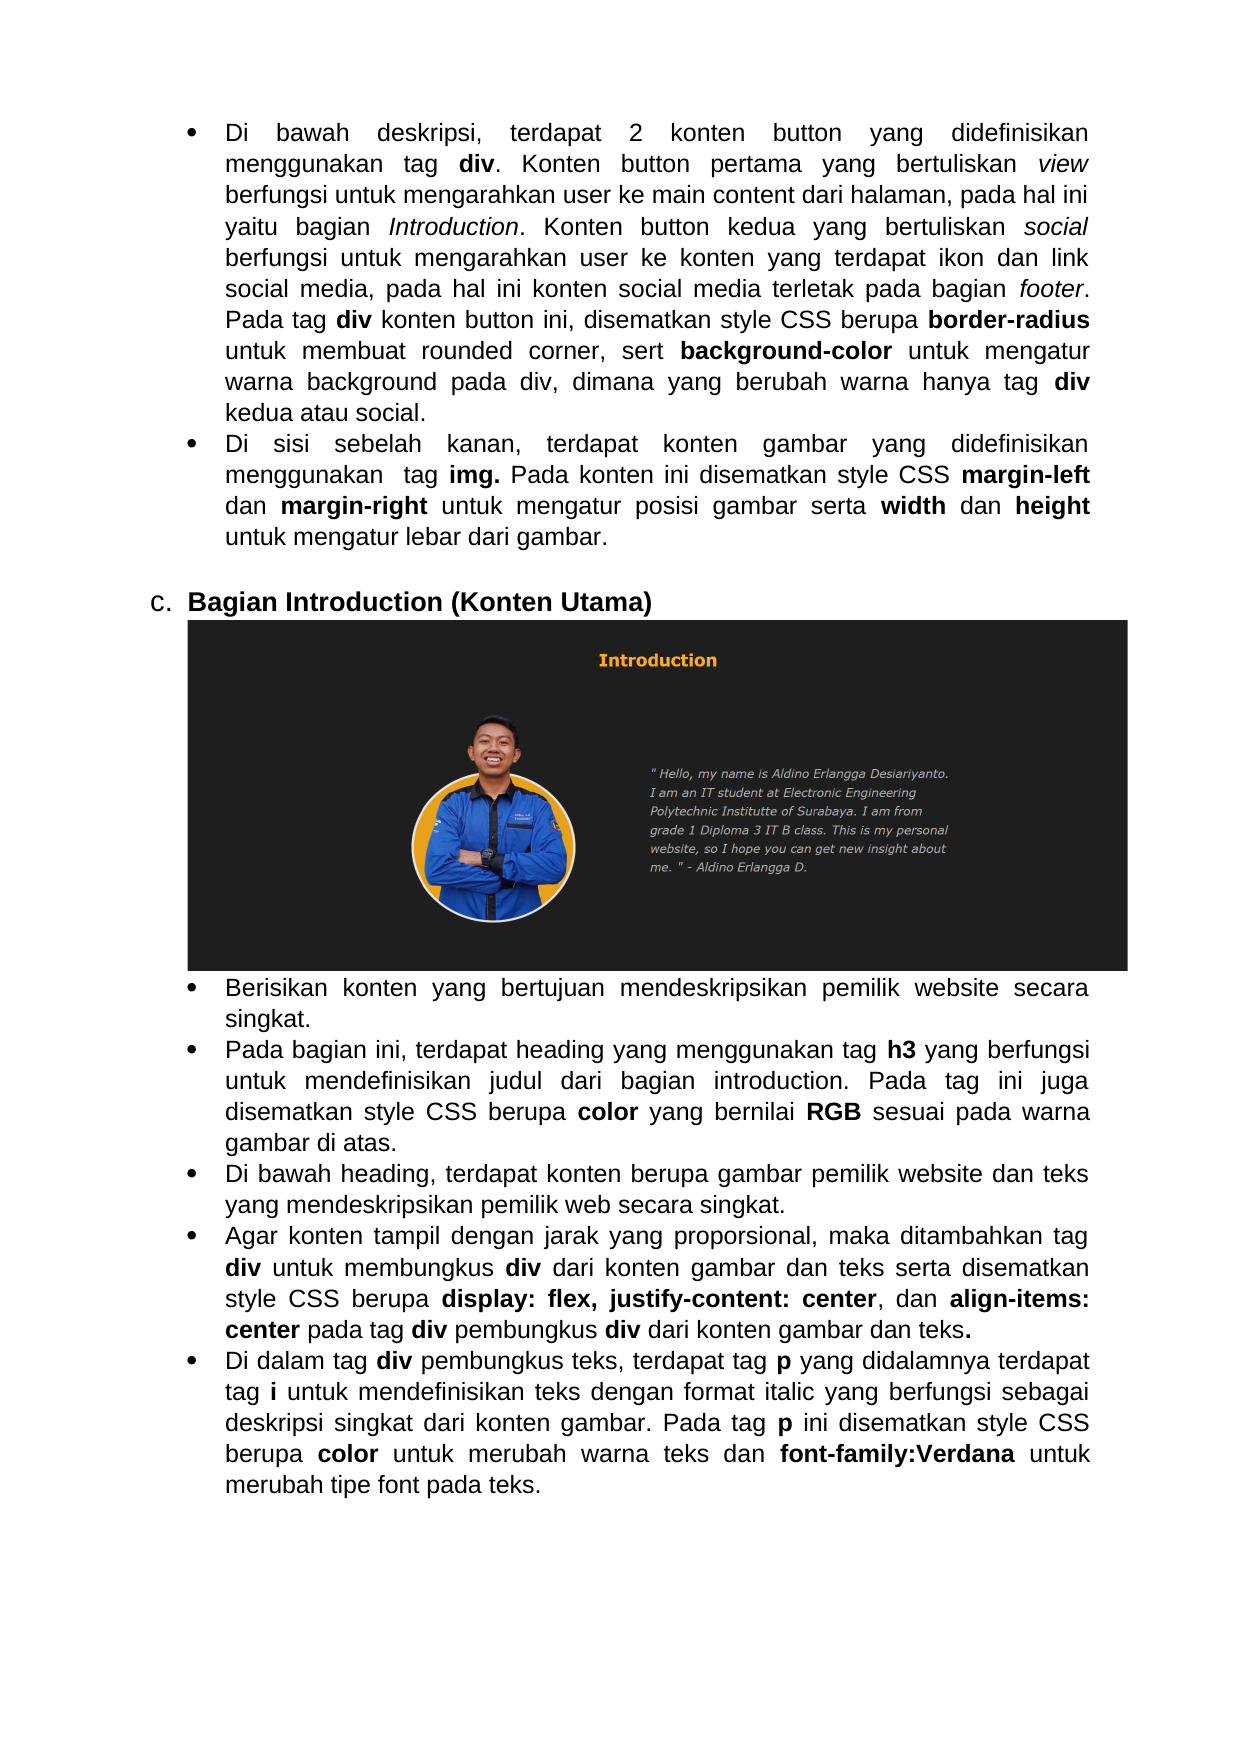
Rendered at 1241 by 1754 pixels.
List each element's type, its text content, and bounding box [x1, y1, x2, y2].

list Di sisi sebelah kanan, terdapat konten gambar yang didefinisikan menggunakan tag img. Pada konten ini disematkan style CSS margin-left dan margin-right untuk mengatur posisi gambar serta width dan height untuk mengatur lebar dari gambar. [187, 429, 1090, 551]
list Di bawah deskripsi, terdapat 2 konten button yang didefinisikan menggunakan tag div. Konten button pertama yang bertuliskan view berfungsi untuk mengarahkan user ke main content dari halaman, pada hal ini yaitu bagian Introduction. Konten button kedua yang bertuliskan social berfungsi untuk mengarahkan user ke konten yang terdapat ikon dan link social media, pada hal ini konten social media terletak pada bagian footer. Pada tag div konten button ini, disematkan style CSS berupa border-radius untuk membuat rounded corner, sert background-color untuk mengatur warna background pada div, dimana yang berubah warna hanya tag div kedua atau social. [187, 118, 1090, 426]
list Bagian Introduction (Konten Utama) [150, 584, 1090, 618]
list Agar konten tampil dengan jarak yang proporsional, maka ditambahkan tag div untuk membungkus div dari konten gambar dan teks serta disematkan style CSS berupa display: flex, justify-content: center, dan align-items: center pada tag div pembungkus div dari konten gambar dan teks. [187, 1221, 1090, 1343]
picture [187, 620, 1128, 971]
list Berisikan konten yang bertujuan mendeskripsikan pemilik website secara singkat. [187, 973, 1090, 1033]
list Di bawah heading, terdapat konten berupa gambar pemilik website dan teks yang mendeskripsikan pemilik web secara singkat. [187, 1159, 1090, 1219]
list Di dalam tag div pembungkus teks, terdapat tag p yang didalamnya terdapat tag i untuk mendefinisikan teks dengan format italic yang berfungsi sebagai deskripsi singkat dari konten gambar. Pada tag p ini disematkan style CSS berupa color untuk merubah warna teks dan font-family:Verdana untuk merubah tipe font pada teks. [187, 1346, 1090, 1499]
list Pada bagian ini, terdapat heading yang menggunakan tag h3 yang berfungsi untuk mendefinisikan judul dari bagian introduction. Pada tag ini juga disematkan style CSS berupa color yang bernilai RGB sesuai pada warna gambar di atas. [187, 1035, 1090, 1157]
